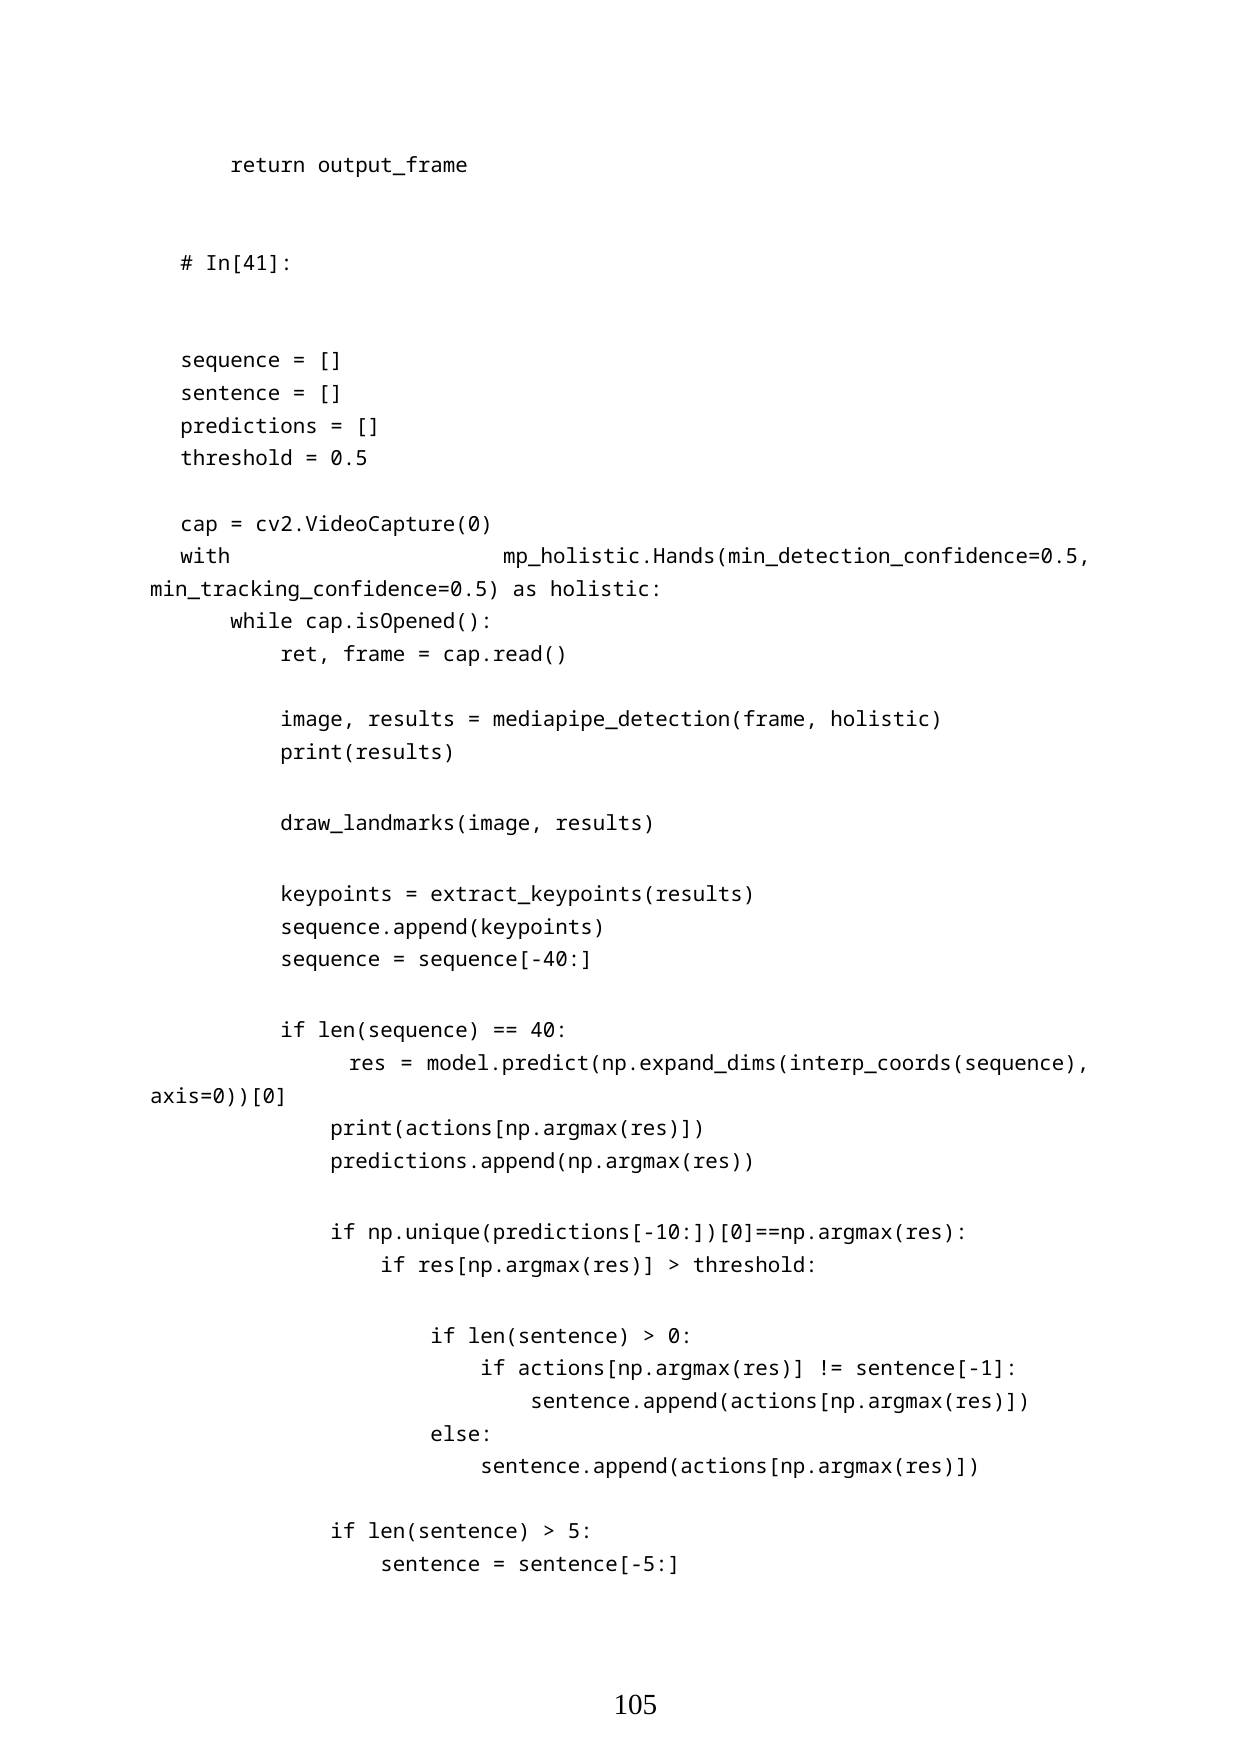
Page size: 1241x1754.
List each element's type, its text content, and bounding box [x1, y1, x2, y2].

text sentence.append(actions[np.argmax(res)]) [150, 1386, 1090, 1414]
text while cap.isOpened(): [150, 606, 1090, 635]
text draw_landmarks(image, results) [150, 808, 1090, 836]
text sequence.append(keypoints) [150, 912, 1090, 940]
text if len(sequence) == 40: [150, 1016, 1090, 1044]
text threshold = 0.5 [150, 443, 1090, 472]
text keypoints = extract_keypoints(results) [150, 879, 1090, 908]
text else: [150, 1419, 1090, 1447]
text sequence = [] [150, 346, 1090, 374]
text predictions = [] [150, 411, 1090, 439]
text with mp_holistic.Hands(min_detection_confidence=0.5, min_tracking_confidence=0.5) as holistic: [150, 541, 1090, 602]
text if len(sentence) > 0: [150, 1321, 1090, 1349]
text sentence = sentence[-5:] [150, 1549, 1090, 1577]
text predictions.append(np.argmax(res)) [150, 1146, 1090, 1174]
text sentence.append(actions[np.argmax(res)]) [150, 1451, 1090, 1480]
text res = model.predict(np.expand_dims(interp_coords(sequence), axis=0))[0] [150, 1048, 1090, 1109]
text if len(sentence) > 5: [150, 1516, 1090, 1545]
text print(actions[np.argmax(res)]) [150, 1113, 1090, 1142]
text return output_frame [150, 150, 1090, 178]
text if actions[np.argmax(res)] != sentence[-1]: [150, 1353, 1090, 1382]
text cap = cv2.VideoCapture(0) [150, 509, 1090, 537]
text image, results = mediapipe_detection(frame, holistic) [150, 704, 1090, 733]
text # In[41]: [150, 248, 1090, 276]
text sentence = [] [150, 378, 1090, 407]
text ret, frame = cap.read() [150, 639, 1090, 667]
text print(results) [150, 737, 1090, 765]
text sequence = sequence[-40:] [150, 944, 1090, 973]
text if res[np.argmax(res)] > threshold: [150, 1250, 1090, 1278]
text if np.unique(predictions[-10:])[0]==np.argmax(res): [150, 1217, 1090, 1246]
